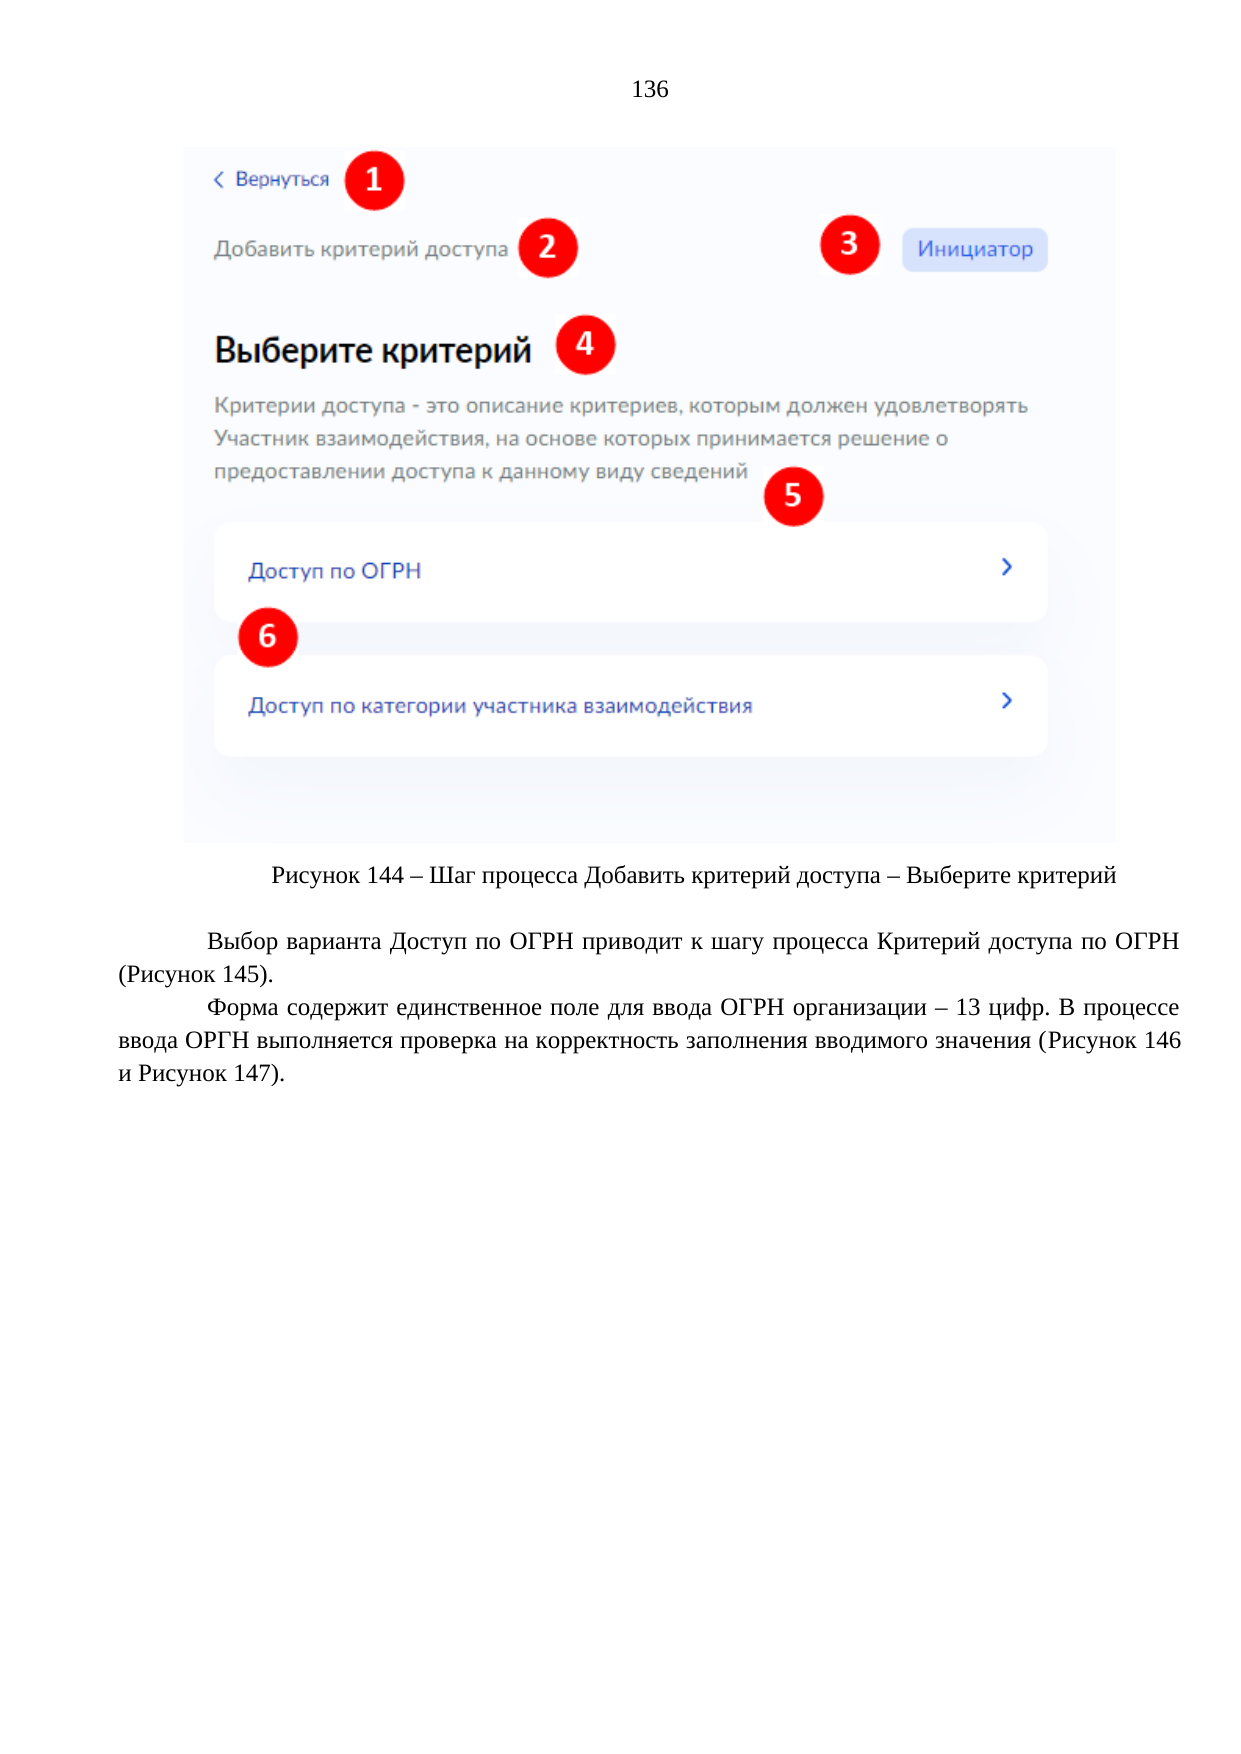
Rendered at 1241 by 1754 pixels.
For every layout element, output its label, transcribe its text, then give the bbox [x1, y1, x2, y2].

text Выбор варианта Доступ по ОГРН приводит к шагу процесса Критерий доступа по ОГРН (Рисунок 145). [118, 926, 1181, 988]
text Форма содержит единственное поле для ввода ОГРН организации – 13 цифр. В процессе ввода ОРГН выполняется проверка на корректность заполнения вводимого значения (Рисунок 146 и Рисунок 147). [118, 992, 1181, 1087]
picture [183, 147, 1117, 843]
text Рисунок 144 – Шаг процесса Добавить критерий доступа – Выберите критерий [118, 860, 1181, 888]
